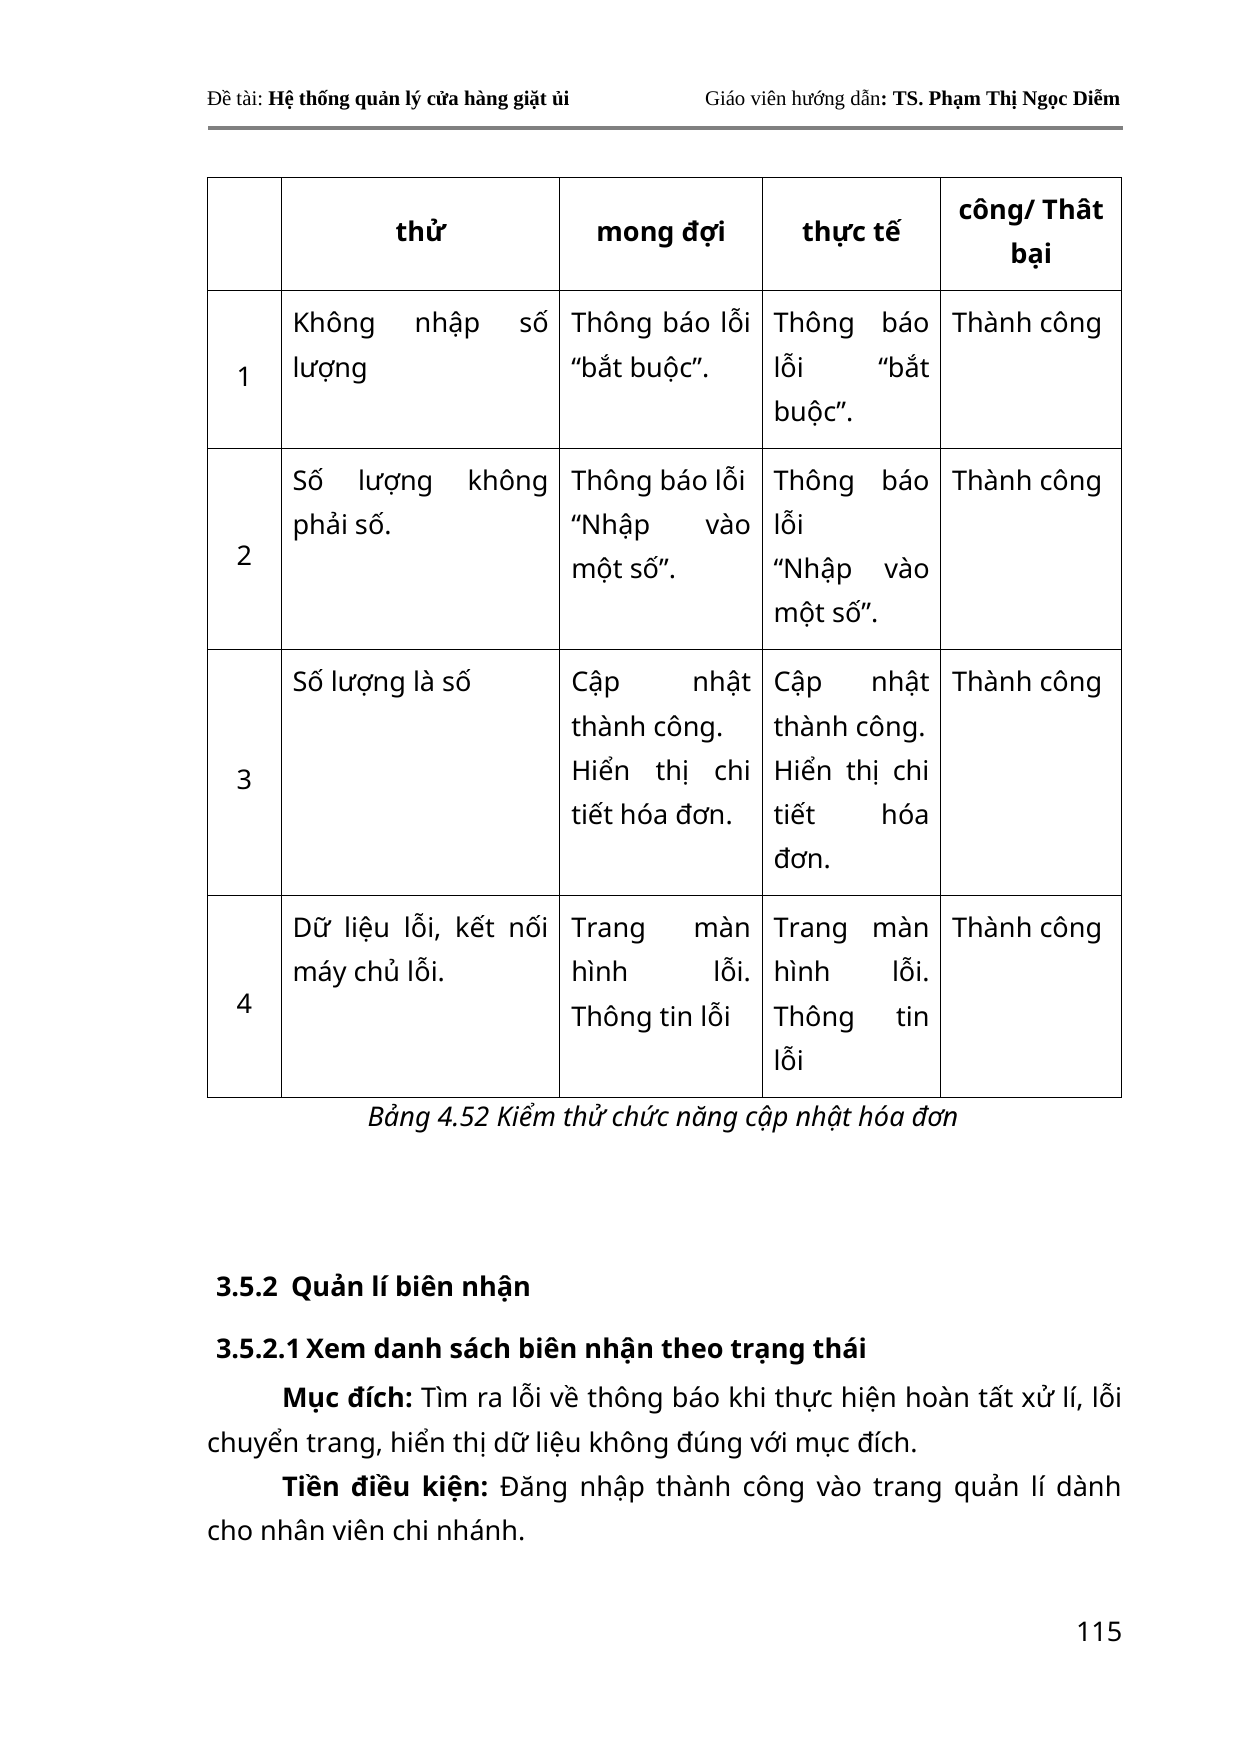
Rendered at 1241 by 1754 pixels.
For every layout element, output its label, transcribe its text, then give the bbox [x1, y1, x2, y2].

table_cell [560, 896, 762, 1097]
table_cell [282, 449, 559, 649]
table_cell [560, 650, 762, 895]
table_cell [763, 896, 940, 1097]
table_cell [208, 449, 281, 649]
table_cell [282, 650, 559, 895]
table_cell [941, 896, 1121, 1097]
table_cell [763, 291, 940, 448]
table_header [941, 178, 1121, 290]
table_header [763, 178, 940, 290]
table_cell [282, 896, 559, 1097]
text 4 [207, 1098, 1122, 1134]
table_cell [941, 449, 1121, 649]
table_cell [208, 291, 281, 448]
table_cell [560, 449, 762, 649]
table_cell [208, 650, 281, 895]
table_cell [763, 650, 940, 895]
table_header [282, 178, 559, 290]
table_cell [763, 449, 940, 649]
table_cell [282, 291, 559, 448]
table_cell [560, 291, 762, 448]
table_cell [208, 896, 281, 1097]
table_header [208, 178, 281, 290]
table_cell [941, 291, 1121, 448]
table_cell [941, 650, 1121, 895]
table_header [560, 178, 762, 290]
